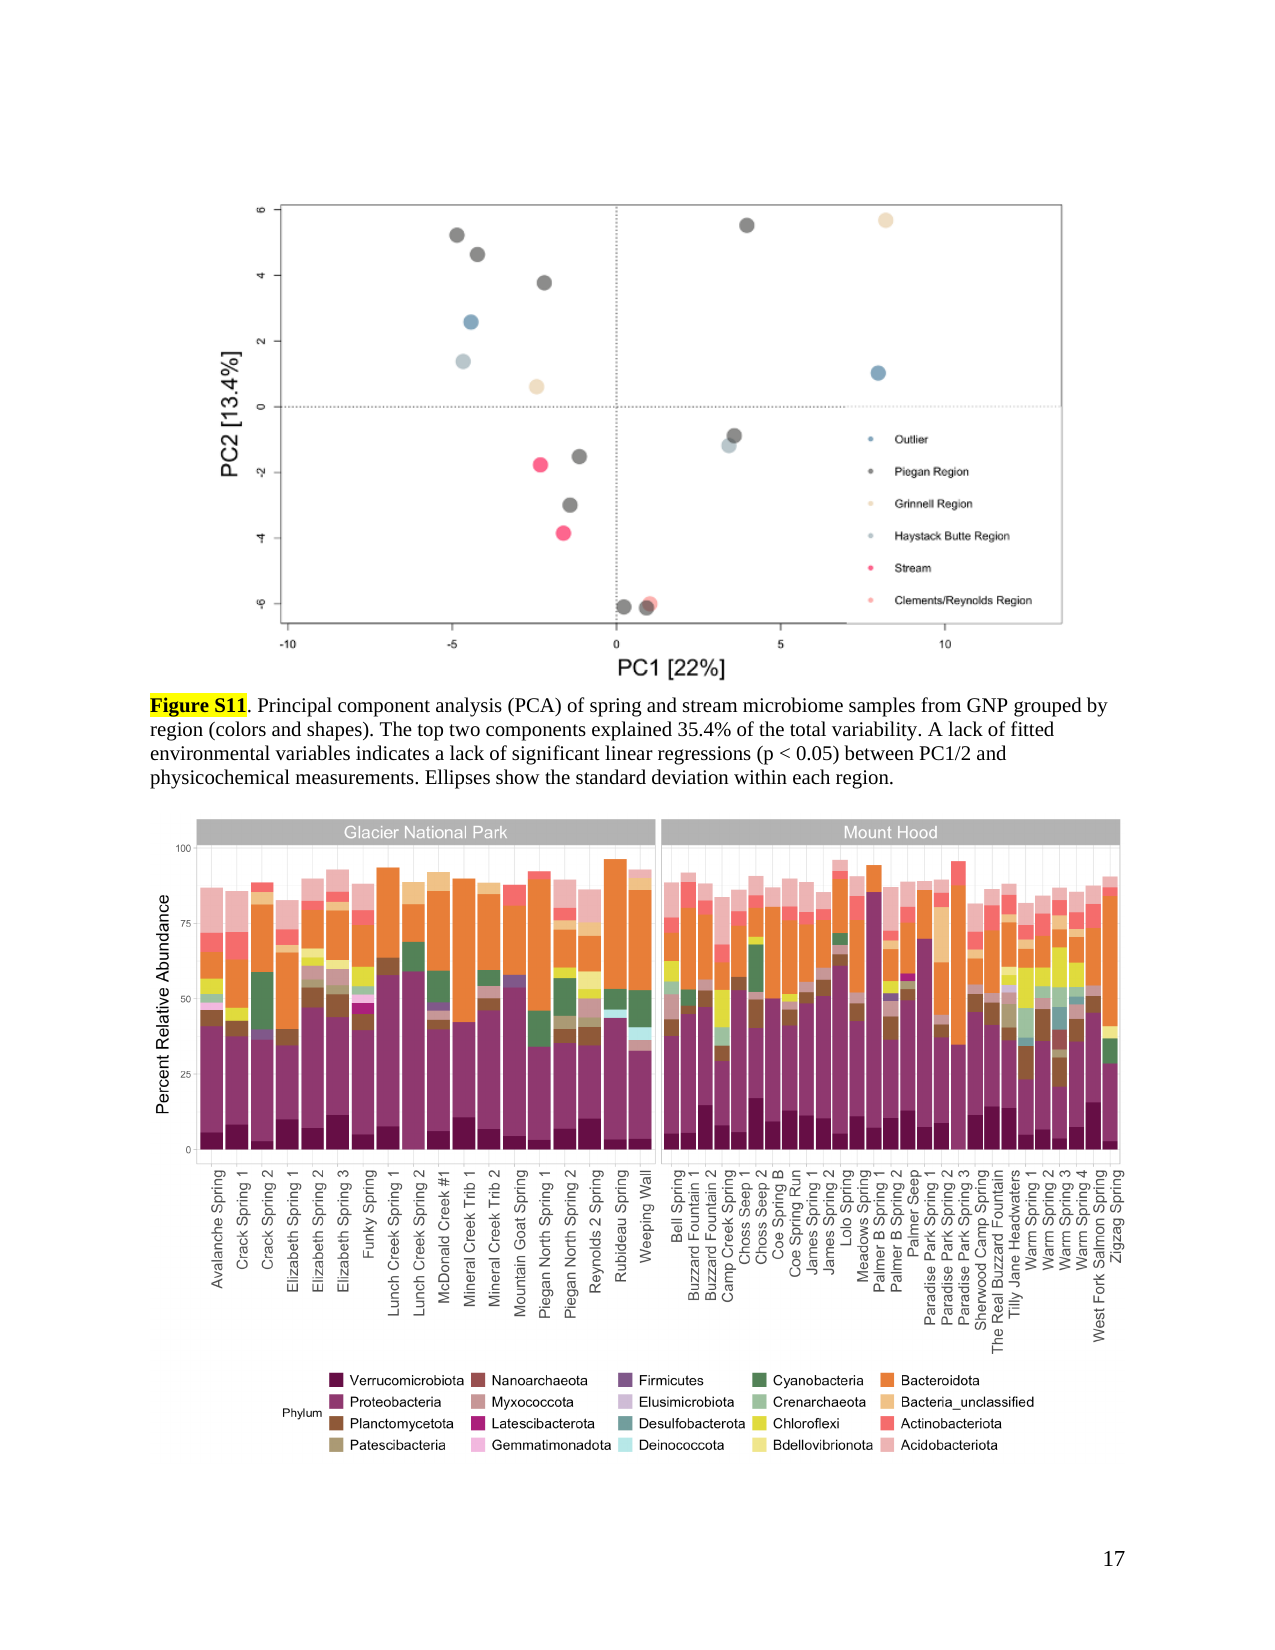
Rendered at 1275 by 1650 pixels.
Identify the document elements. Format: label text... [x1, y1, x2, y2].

picture [198, 150, 1077, 693]
text Figure S11. Principal component analysis (PCA) of spring and stream microbiome samples from GNP grouped by region (colors and shapes). The top two components explained 35.4% of the total variability. A lack of fitted environmental variables indicates a lack of significant linear regressions (p < 0.05) between PC1/2 and physicochemical measurements. Ellipses show the standard deviation within each region. [150, 693, 1125, 789]
picture [150, 813, 1125, 1464]
